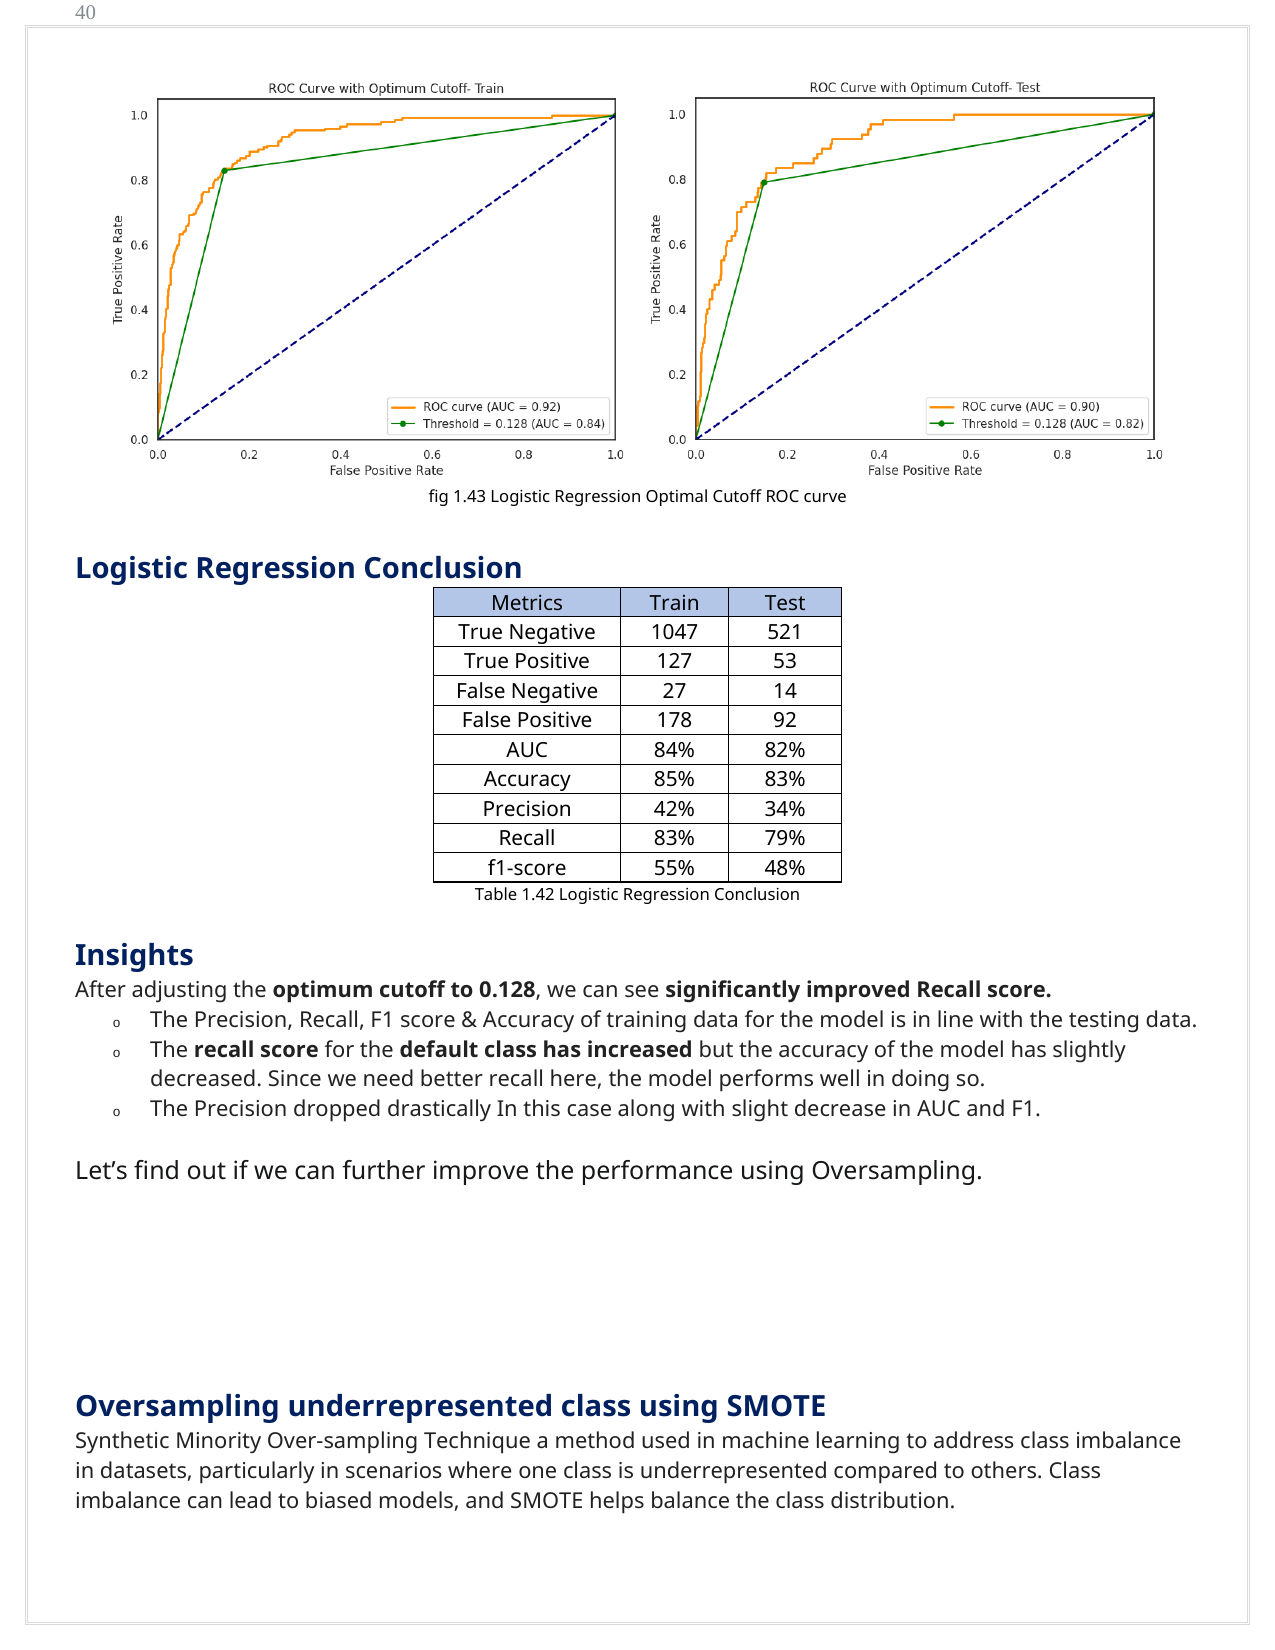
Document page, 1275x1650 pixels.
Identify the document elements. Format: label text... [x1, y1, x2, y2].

list The recall score for the default class has increased but the accuracy of the model has slightly decreased. Since we need better recall here, the model performs well in doing so. [112, 1034, 1200, 1093]
text Table 1.42 Logistic Regression Conclusion [75, 882, 1200, 905]
table_cell 1047 [621, 617, 728, 646]
text After adjusting the optimum cutoff to 0.128, we can see significantly improved Recall score. [75, 974, 1200, 1004]
text Logistic Regression Conclusion [75, 547, 1200, 587]
table_cell 42% [621, 794, 728, 822]
table_cell 82% [729, 735, 841, 763]
text Synthetic Minority Over-sampling Technique a method used in machine learning to address class imbalance in datasets, particularly in scenarios where one class is underrepresented compared to others. Class imbalance can lead to biased models, and SMOTE helps balance the class distribution. [75, 1425, 1200, 1514]
table_cell 85% [621, 765, 728, 793]
table_cell 14 [729, 676, 841, 704]
table_cell 53 [729, 647, 841, 675]
list The Precision, Recall, F1 score & Accuracy of training data for the model is in line with the testing data. [112, 1004, 1200, 1034]
text Insights [75, 934, 1200, 974]
text Let’s find out if we can further improve the performance using Oversampling. [75, 1153, 1200, 1187]
table_cell 92 [729, 706, 841, 734]
text fig 1.43 Logistic Regression Optimal Cutoff ROC curve [75, 484, 1200, 507]
picture [105, 75, 631, 485]
list The Precision dropped drastically In this case along with slight decrease in AUC and F1. [112, 1093, 1200, 1123]
table_cell 79% [729, 824, 841, 852]
table_cell False Negative [434, 676, 620, 704]
table_header Train [621, 588, 728, 616]
table_cell AUC [434, 735, 620, 763]
table_cell False Positive [434, 706, 620, 734]
table_cell 83% [621, 824, 728, 852]
table_cell 48% [729, 853, 841, 881]
table_cell Accuracy [434, 765, 620, 793]
table_cell True Negative [434, 617, 620, 646]
table_cell 34% [729, 794, 841, 822]
table_cell 84% [621, 735, 728, 763]
text Oversampling underrepresented class using SMOTE [75, 1385, 1200, 1425]
table_cell 178 [621, 706, 728, 734]
picture [643, 75, 1170, 485]
table_cell Precision [434, 794, 620, 822]
table_cell True Positive [434, 647, 620, 675]
table_cell 127 [621, 647, 728, 675]
table_cell Recall [434, 824, 620, 852]
table_cell 521 [729, 617, 841, 646]
table_cell f1-score [434, 853, 620, 881]
table_header Test [729, 588, 841, 616]
table_cell 55% [621, 853, 728, 881]
table_cell 83% [729, 765, 841, 793]
table_cell 27 [621, 676, 728, 704]
table_header Metrics [434, 588, 620, 616]
